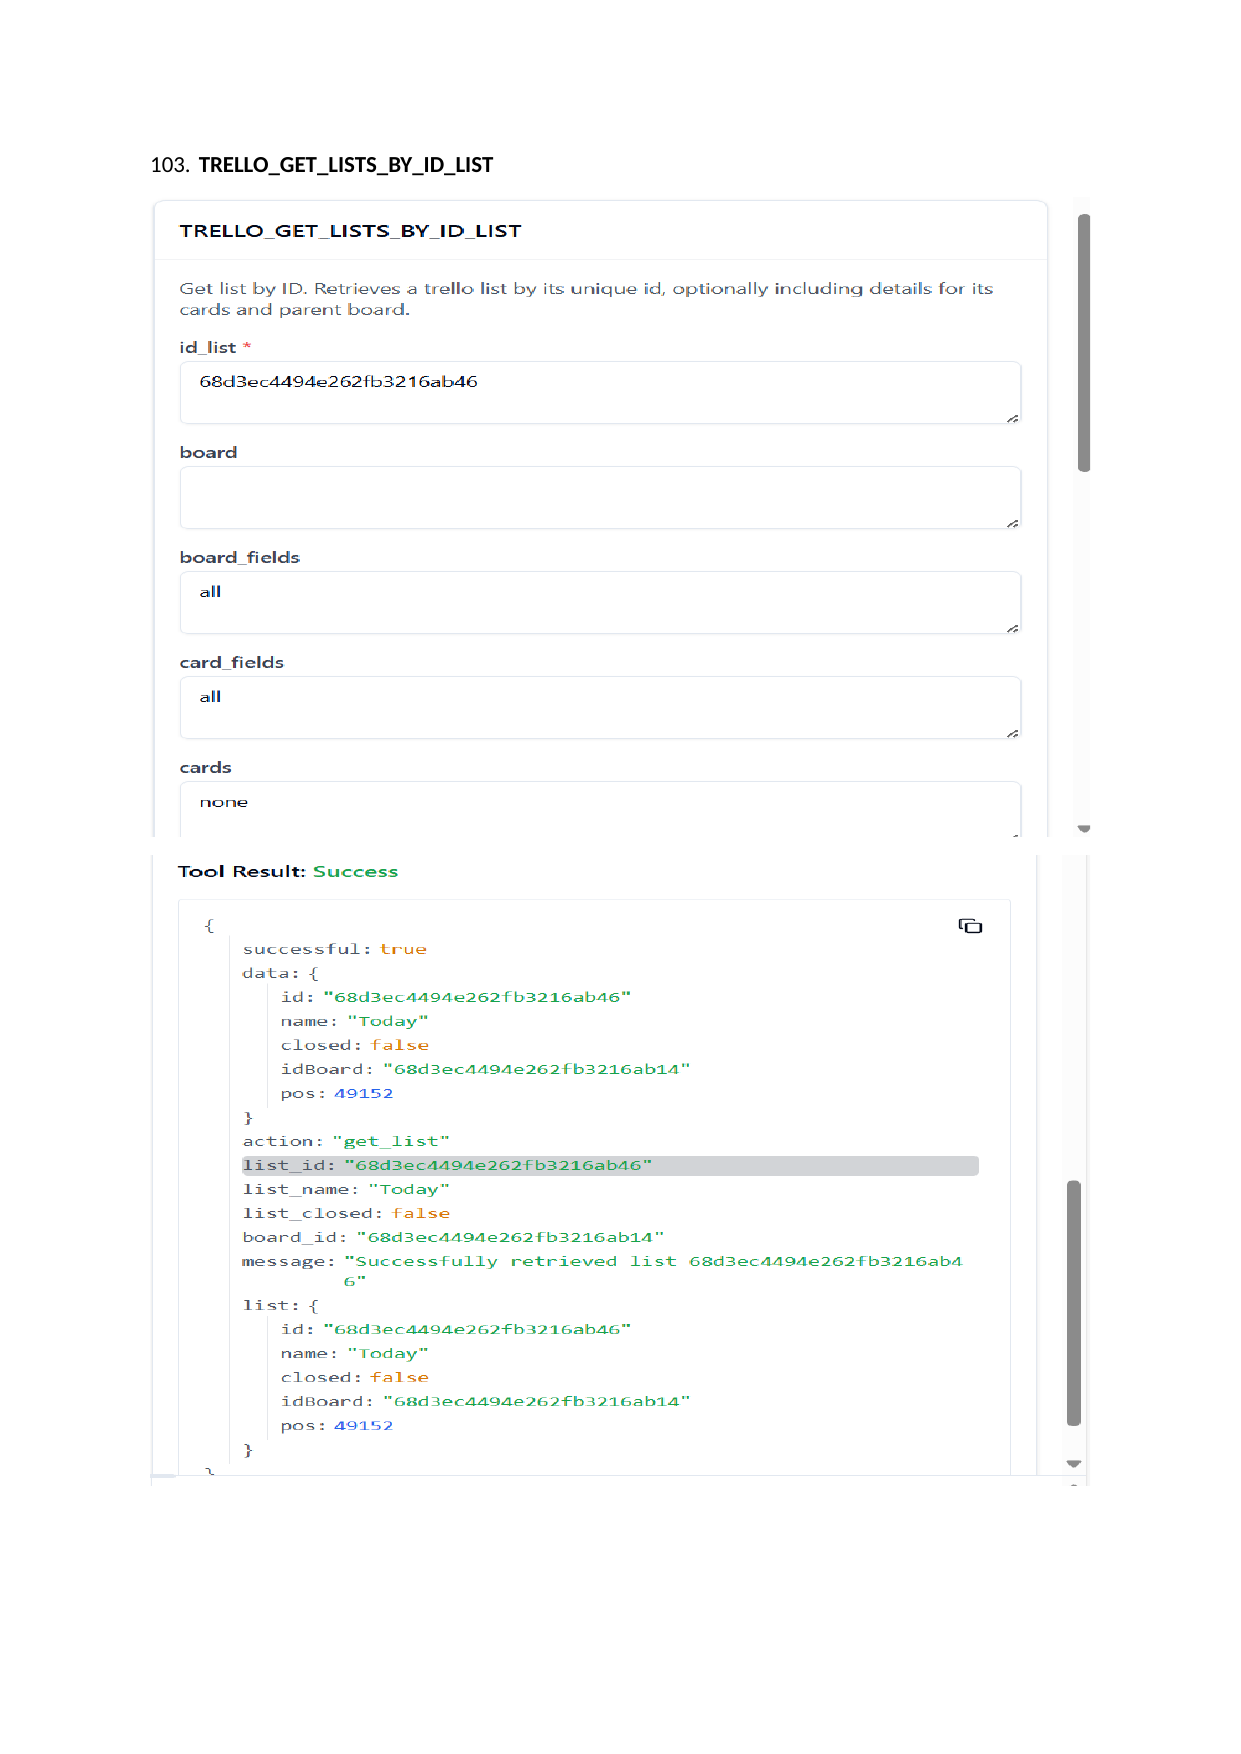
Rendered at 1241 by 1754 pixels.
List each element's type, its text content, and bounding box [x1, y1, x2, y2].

text 103. TRELLO_GET_LISTS_BY_ID_LIST [150, 150, 1090, 178]
picture [150, 197, 1091, 837]
picture [150, 855, 1091, 1486]
